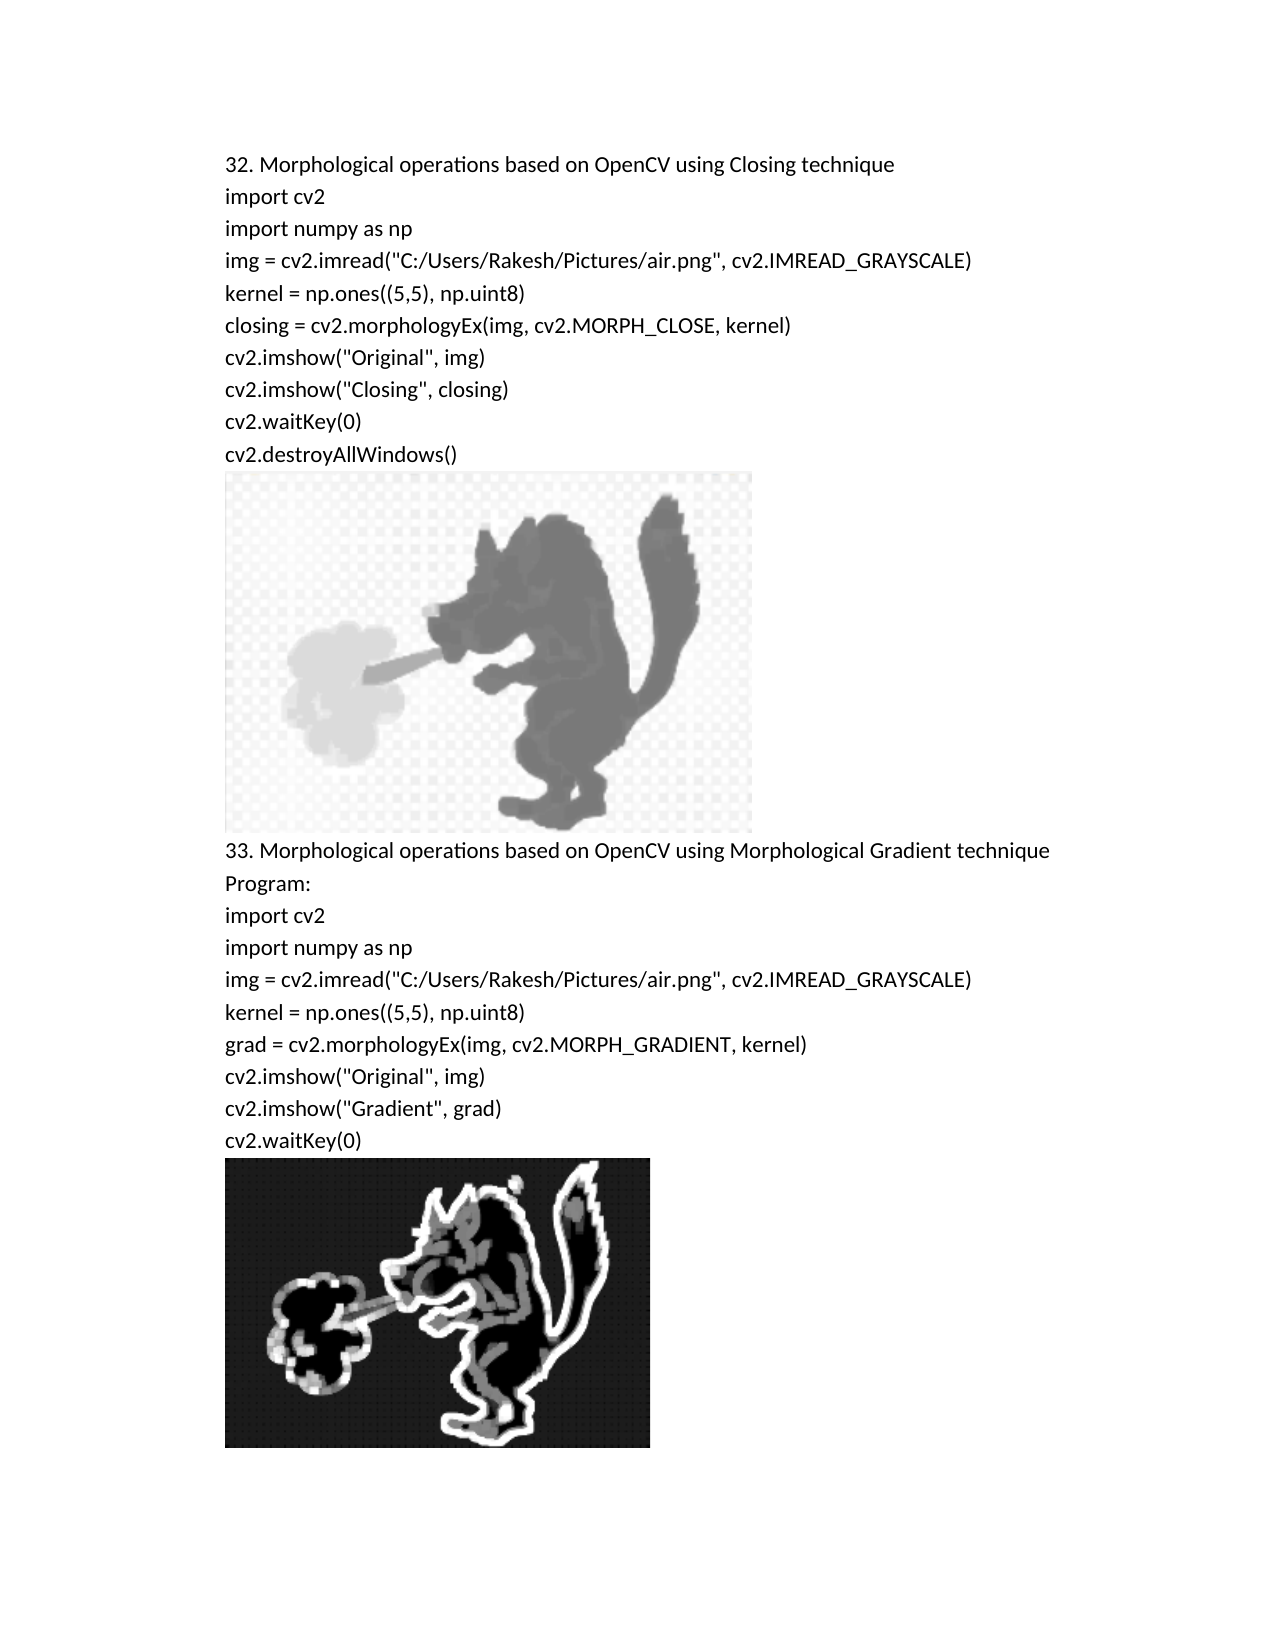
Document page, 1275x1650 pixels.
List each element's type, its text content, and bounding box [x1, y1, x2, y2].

list kernel = np.ones((5,5), np.uint8) [225, 998, 1125, 1026]
list img = cv2.imread("C:/Users/Rakesh/Pictures/air.png", cv2.IMREAD_GRAYSCALE) [225, 247, 1125, 274]
list cv2.imshow("Original", img) [225, 343, 1125, 371]
list cv2.waitKey(0) [225, 1126, 1125, 1154]
list closing = cv2.morphologyEx(img, cv2.MORPH_CLOSE, kernel) [225, 311, 1125, 339]
picture [225, 471, 752, 833]
list grad = cv2.morphologyEx(img, cv2.MORPH_GRADIENT, kernel) [225, 1030, 1125, 1058]
list 32. Morphological operations based on OpenCV using Closing technique [225, 150, 1125, 178]
list cv2.imshow("Original", img) [225, 1062, 1125, 1090]
list img = cv2.imread("C:/Users/Rakesh/Pictures/air.png", cv2.IMREAD_GRAYSCALE) [225, 965, 1125, 993]
list import cv2 [225, 901, 1125, 929]
list import numpy as np [225, 933, 1125, 961]
list cv2.imshow("Closing", closing) [225, 375, 1125, 403]
list cv2.destroyAllWindows() [225, 440, 1125, 468]
picture [225, 1158, 650, 1448]
list Program: [225, 869, 1125, 897]
list 33. Morphological operations based on OpenCV using Morphological Gradient technique [225, 837, 1125, 865]
list cv2.imshow("Gradient", grad) [225, 1094, 1125, 1122]
list import numpy as np [225, 214, 1125, 242]
list kernel = np.ones((5,5), np.uint8) [225, 279, 1125, 307]
list cv2.waitKey(0) [225, 407, 1125, 436]
list import cv2 [225, 182, 1125, 210]
